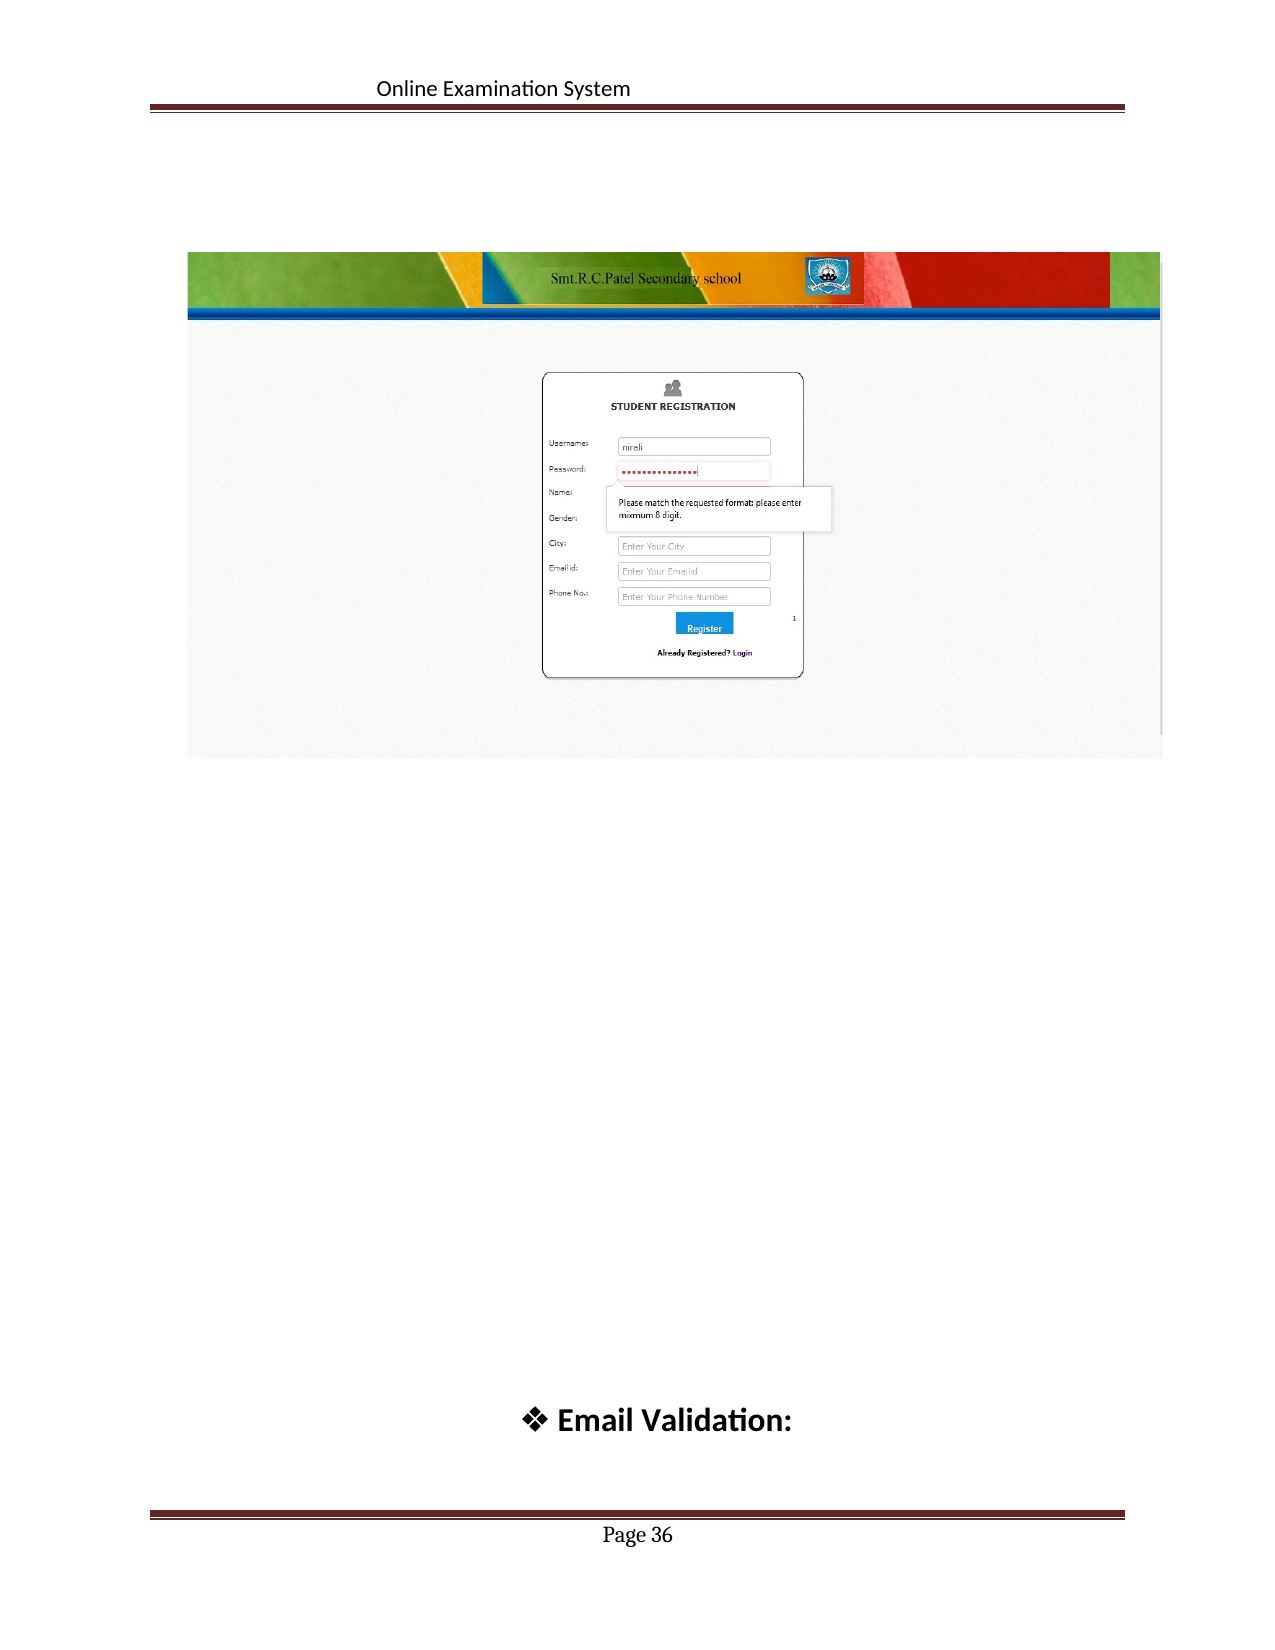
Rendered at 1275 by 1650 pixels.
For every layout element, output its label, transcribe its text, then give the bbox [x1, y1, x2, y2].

list Email Validation: [187, 1398, 1125, 1439]
picture [187, 252, 1163, 787]
